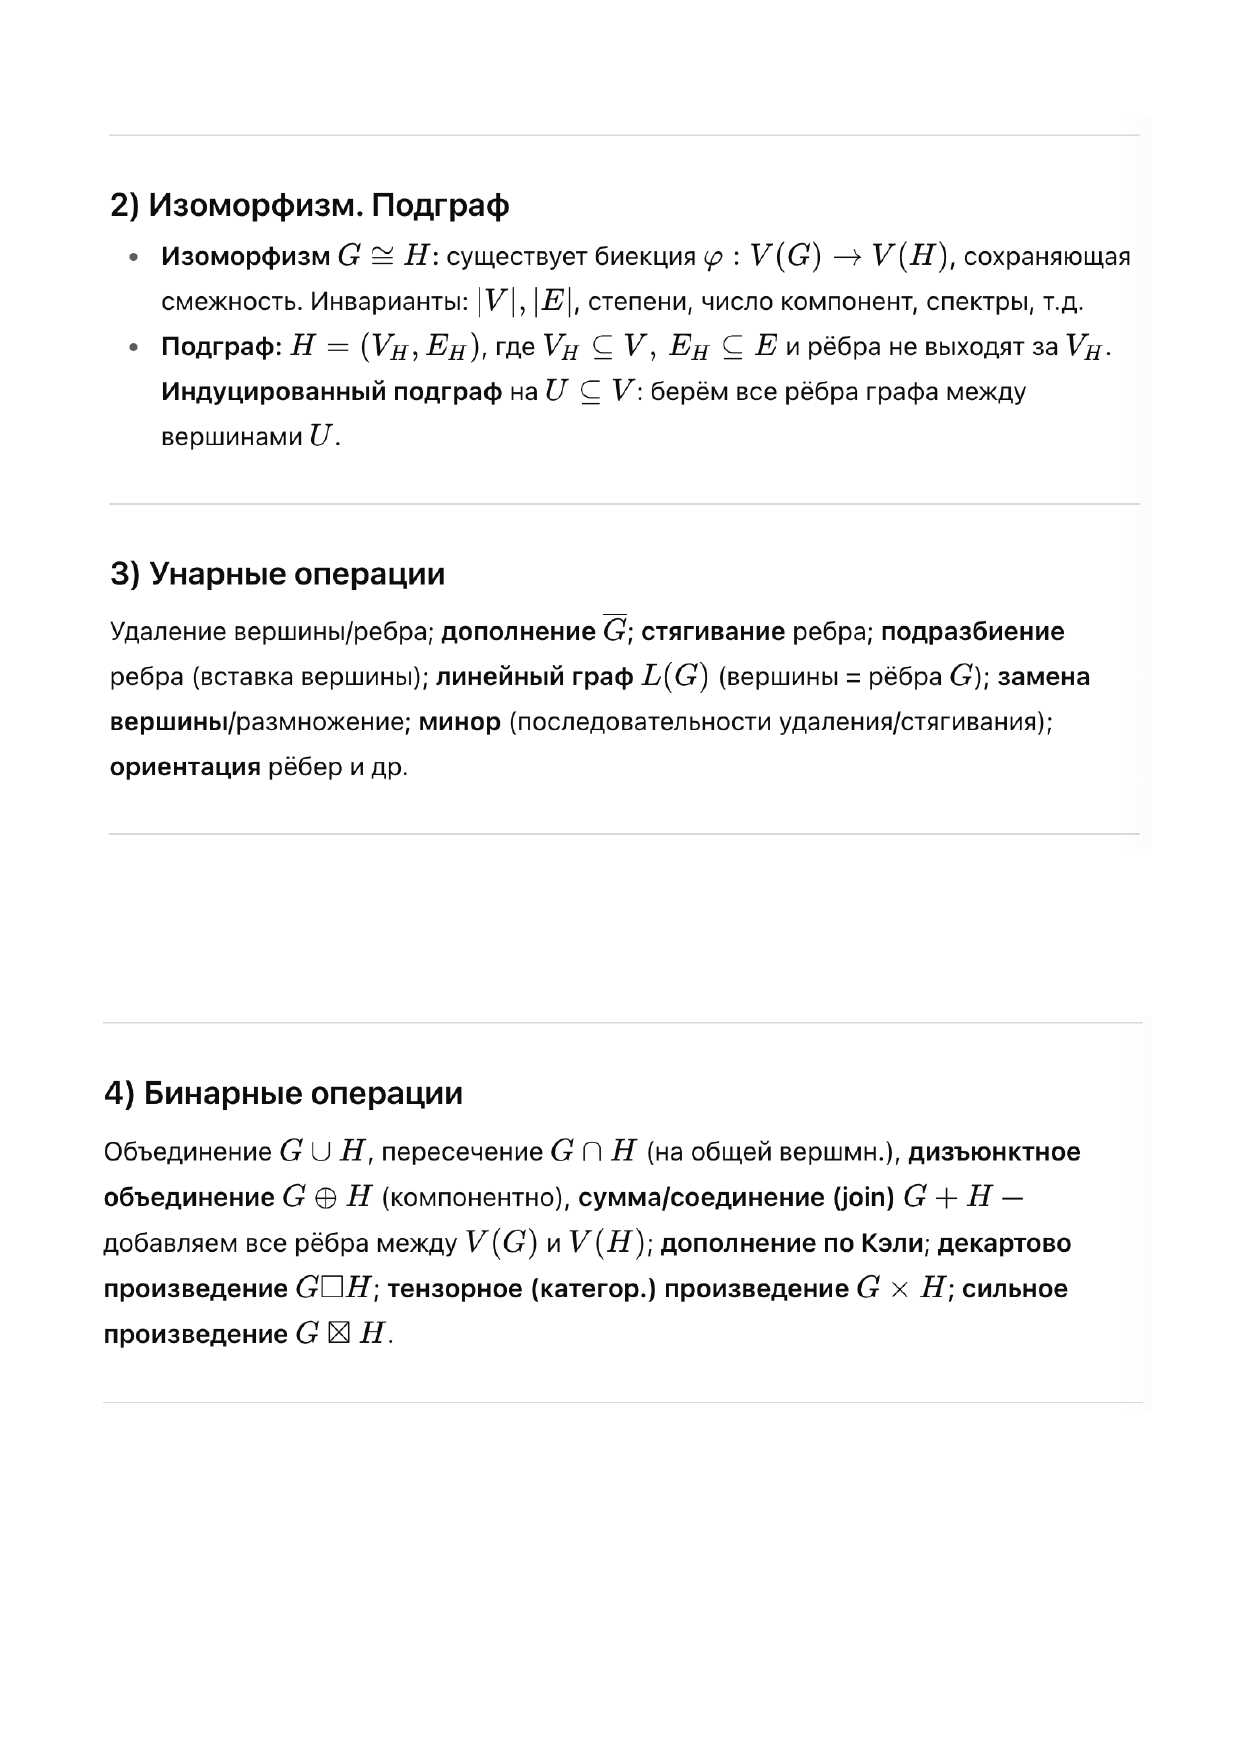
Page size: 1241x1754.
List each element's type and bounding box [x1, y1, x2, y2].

picture [88, 1016, 1152, 1411]
picture [88, 118, 1152, 849]
